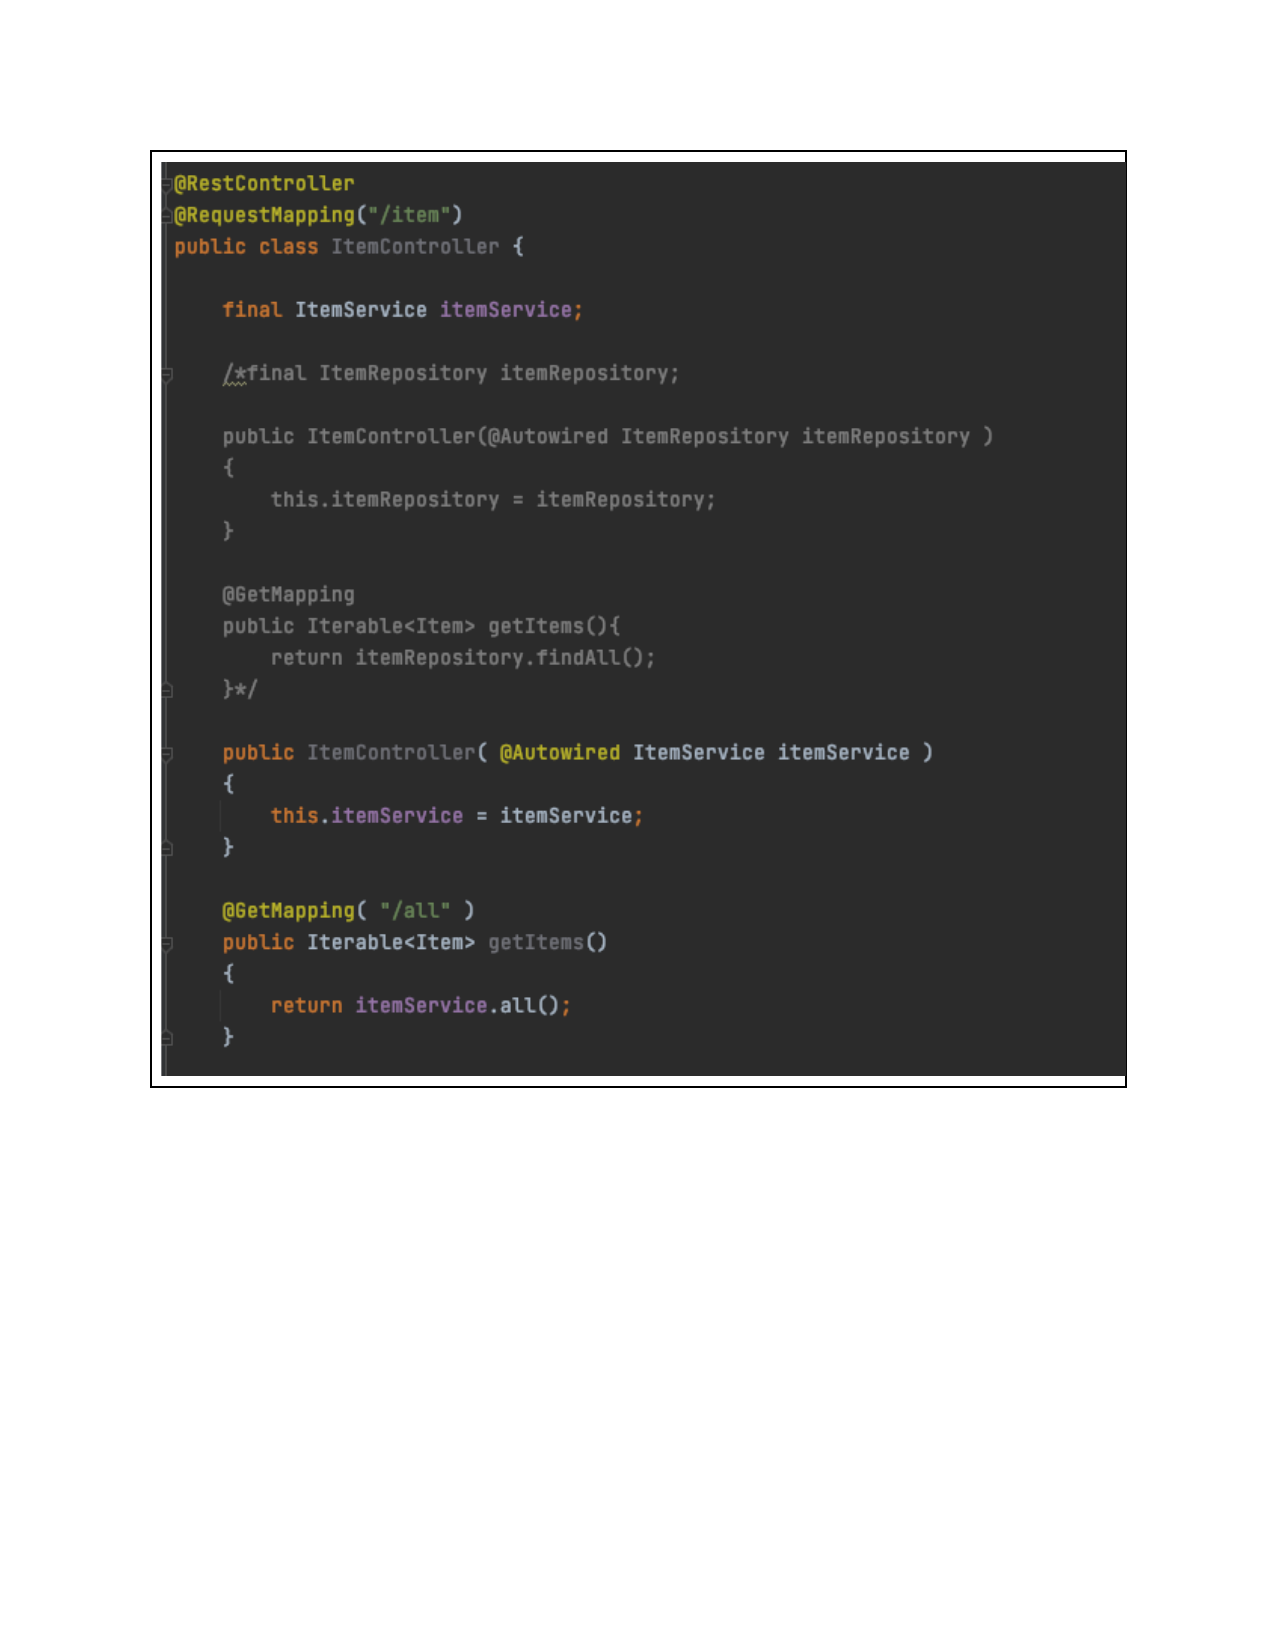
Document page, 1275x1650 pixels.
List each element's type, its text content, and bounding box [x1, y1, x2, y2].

picture [161, 162, 1127, 1076]
table_header Edit the Controller Class to ItemService interface for REST API implementation. [152, 152, 1125, 1086]
